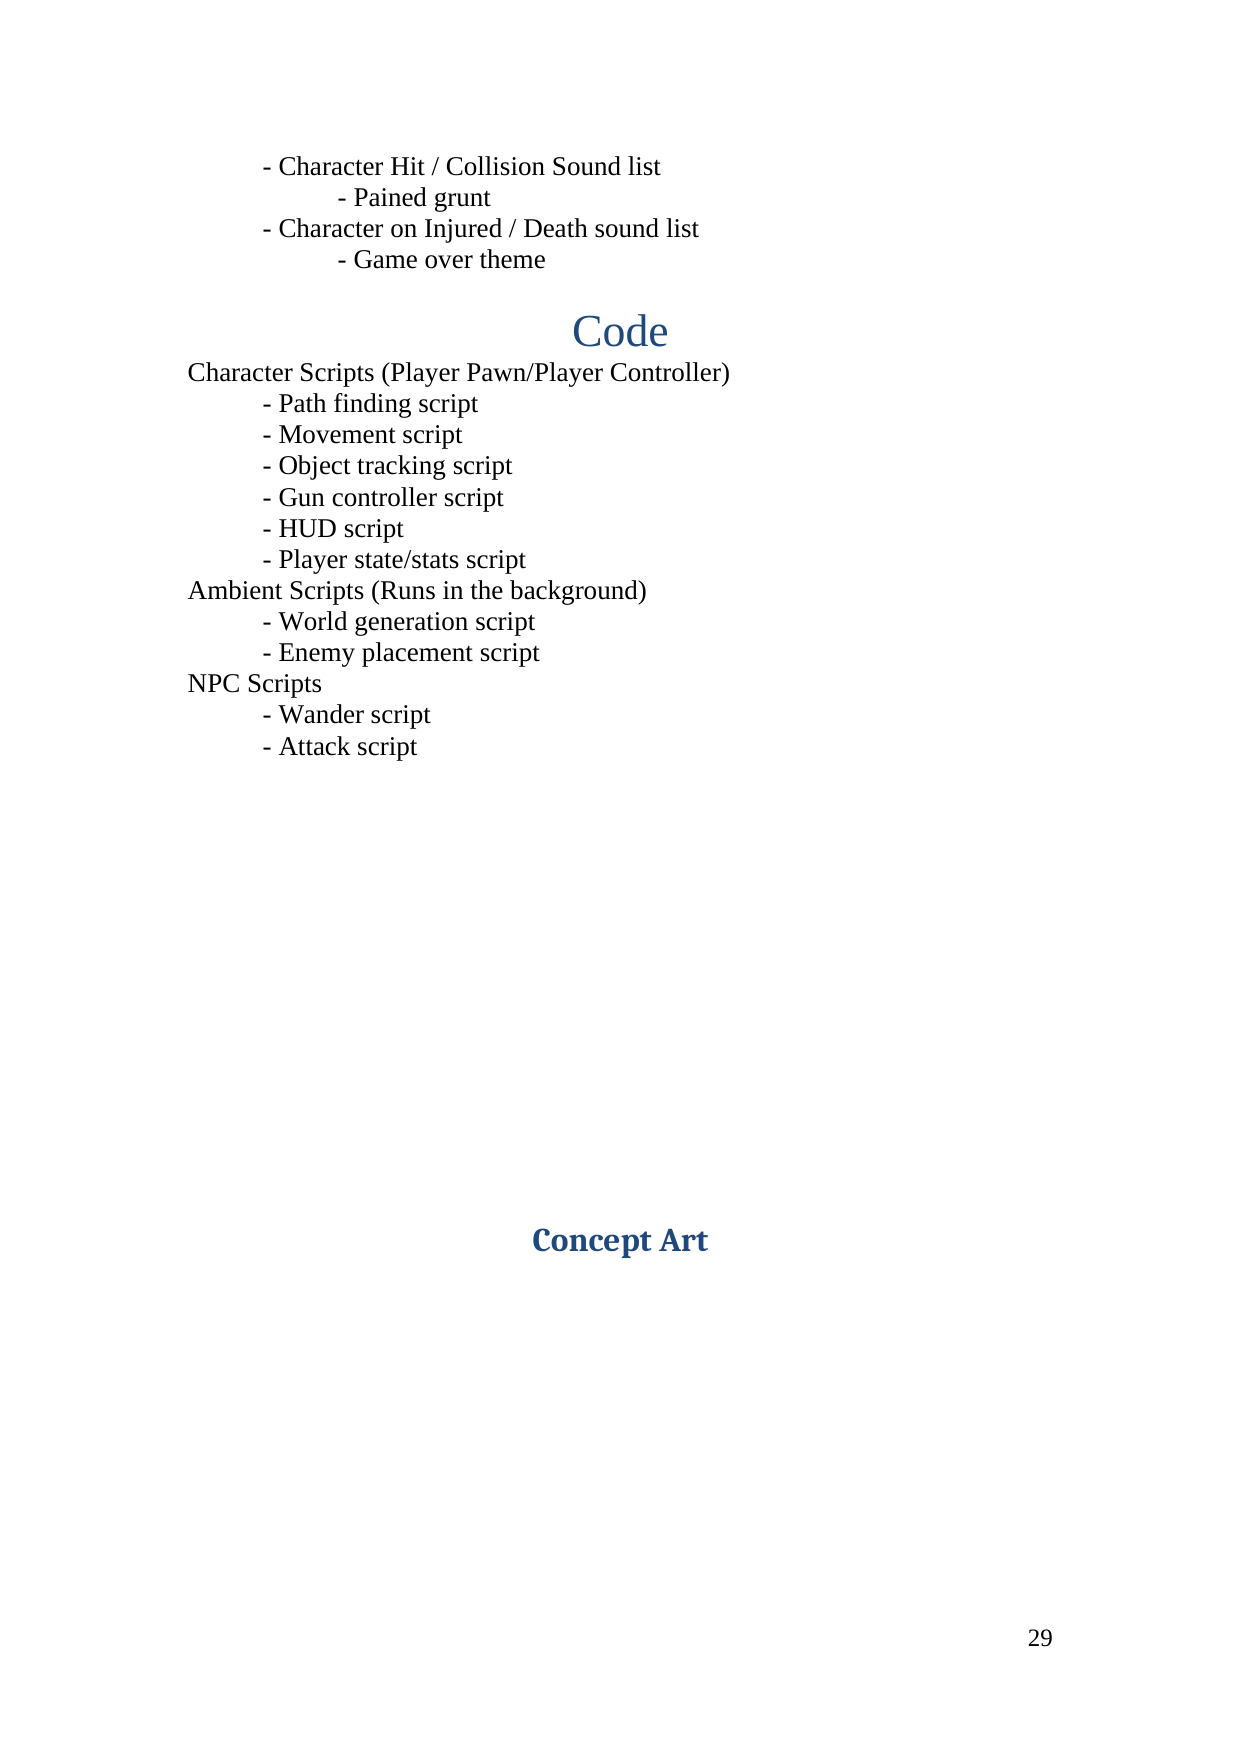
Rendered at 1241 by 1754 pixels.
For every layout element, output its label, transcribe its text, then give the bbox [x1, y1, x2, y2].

text NPC Scripts [187, 667, 1053, 699]
text - Gun controller script [187, 481, 1053, 512]
text - Enemy placement script [187, 636, 1053, 667]
text Ambient Scripts (Runs in the background) [187, 574, 1053, 605]
text Character Scripts (Player Pawn/Player Controller) [187, 356, 1053, 387]
text - Character Hit / Collision Sound list [187, 150, 1053, 181]
text - Attack script [187, 730, 1053, 761]
text - Path finding script [187, 387, 1053, 418]
text - HUD script [187, 512, 1053, 543]
text - Movement script [187, 418, 1053, 449]
text - Wander script [187, 699, 1053, 730]
text - Character on Injured / Death sound list [187, 212, 1053, 243]
text - Object tracking script [187, 449, 1053, 481]
subtitle Code [187, 303, 1053, 356]
text - Player state/stats script [187, 543, 1053, 574]
text - Pained grunt [262, 181, 1053, 212]
text - Game over theme [187, 243, 1053, 274]
text - World generation script [187, 605, 1053, 636]
text Concept Art [187, 1221, 1053, 1259]
